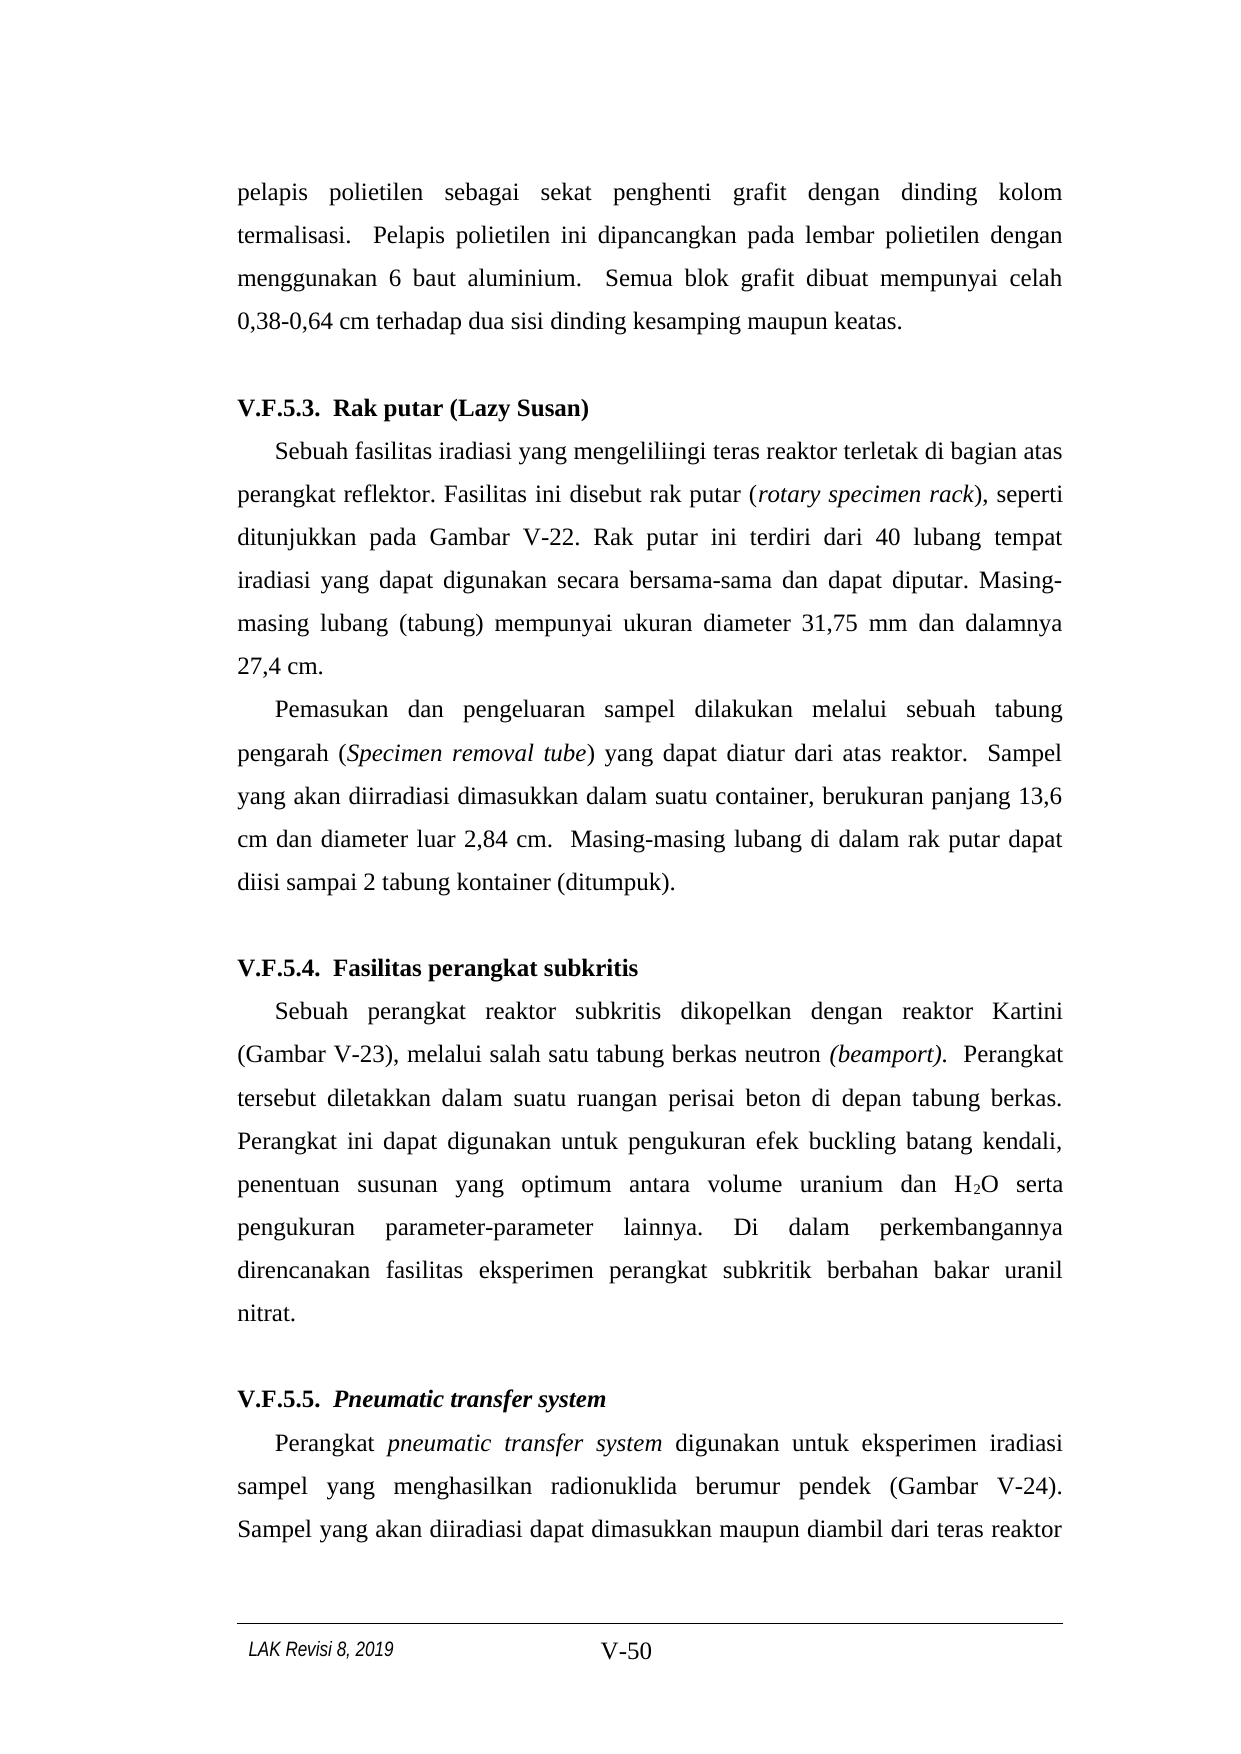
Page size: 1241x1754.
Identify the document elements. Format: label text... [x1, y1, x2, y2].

text Pemasukan dan pengeluaran sampel dilakukan melalui sebuah tabung pengarah (Specimen removal tube) yang dapat diatur dari atas reaktor. Sampel yang akan diirradiasi dimasukkan dalam suatu container, berukuran panjang 13,6 cm dan diameter luar 2,84 cm. Masing-masing lubang di dalam rak putar dapat diisi sampai 2 tabung kontainer (ditumpuk). [237, 694, 1063, 896]
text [237, 177, 1063, 335]
text Sebuah perangkat reaktor subkritis dikopelkan dengan reaktor Kartini (Gambar V-23), melalui salah satu tabung berkas neutron (beamport). Perangkat tersebut diletakkan dalam suatu ruangan perisai beton di depan tabung berkas. Perangkat ini dapat digunakan untuk pengukuran efek buckling batang kendali, penentuan susunan yang optimum antara volume uranium dan H2O serta pengukuran parameter-parameter lainnya. Di dalam perkembangannya direncanakan fasilitas eksperimen perangkat subkritik berbahan bakar uranil nitrat. [237, 996, 1063, 1327]
text V.F.5.4. Fasilitas perangkat subkritis [237, 953, 1063, 982]
text Sebuah fasilitas iradiasi yang mengeliliingi teras reaktor terletak di bagian atas perangkat reflektor. Fasilitas ini disebut rak putar (rotary specimen rack), seperti ditunjukkan pada Gambar V-22. Rak putar ini terdiri dari 40 lubang tempat iradiasi yang dapat digunakan secara bersama-sama dan dapat diputar. Masing-masing lubang (tabung) mempunyai ukuran diameter 31,75 mm dan dalamnya 27,4 cm. [237, 436, 1063, 680]
text V.F.5.5. Pneumatic transfer system [237, 1384, 1063, 1413]
text V.F.5.3. Rak putar (Lazy Susan) [237, 393, 1063, 421]
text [237, 1428, 1063, 1543]
